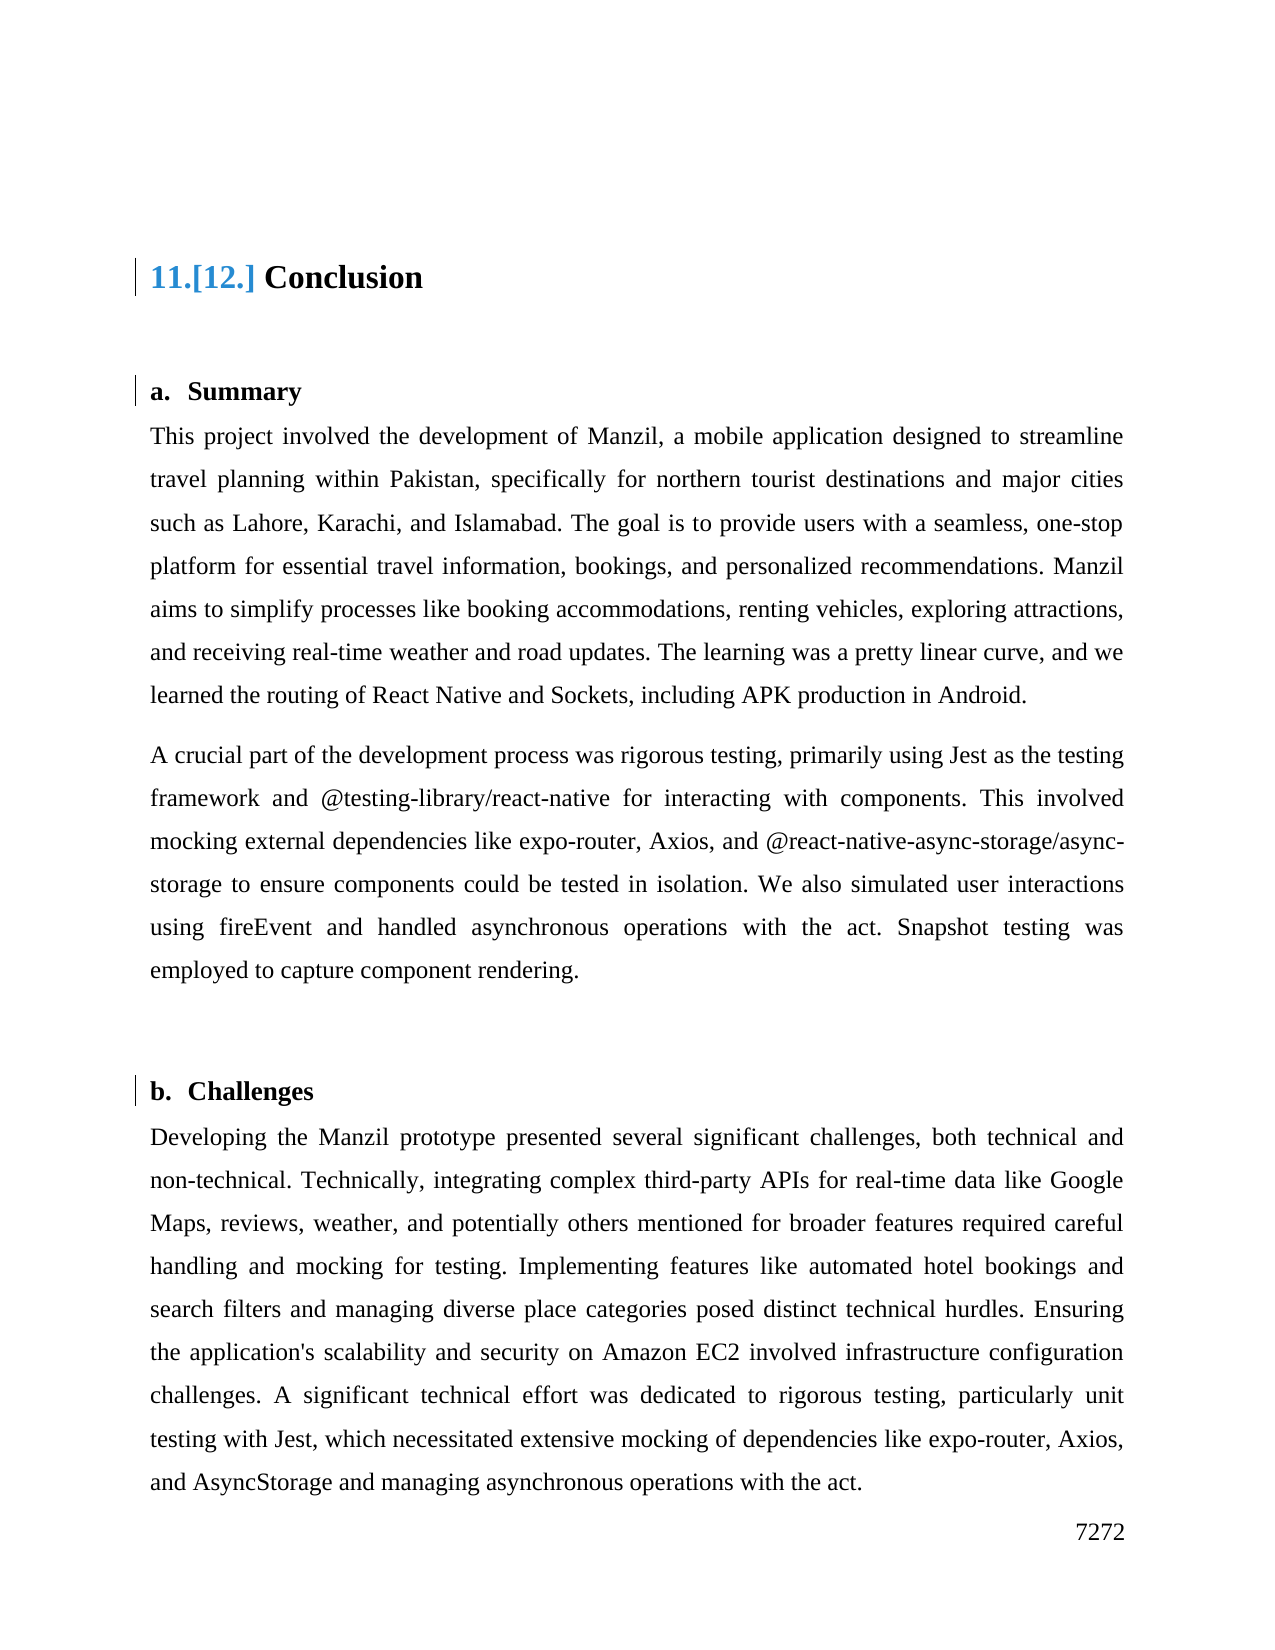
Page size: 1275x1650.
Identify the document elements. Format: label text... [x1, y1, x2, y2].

text This project involved the development of Manzil, a mobile application designed to streamline travel planning within Pakistan, specifically for northern tourist destinations and major cities such as Lahore, Karachi, and Islamabad. The goal is to provide users with a seamless, one-stop platform for essential travel information, bookings, and personalized recommendations. Manzil aims to simplify processes like booking accommodations, renting vehicles, exploring attractions, and receiving real-time weather and road updates. The learning was a pretty linear curve, and we learned the routing of React Native and Sockets, including APK production in Android. [150, 421, 1125, 709]
text A crucial part of the development process was rigorous testing, primarily using Jest as the testing framework and @testing-library/react-native for interacting with components. This involved mocking external dependencies like expo-router, Axios, and @react-native-async-storage/async-storage to ensure components could be tested in isolation. We also simulated user interactions using fireEvent and handled asynchronous operations with the act. Snapshot testing was employed to capture component rendering. [150, 740, 1125, 984]
subtitle Challenges [150, 1075, 1125, 1106]
text Developing the Manzil prototype presented several significant challenges, both technical and non-technical. Technically, integrating complex third-party APIs for real-time data like Google Maps, reviews, weather, and potentially others mentioned for broader features required careful handling and mocking for testing. Implementing features like automated hotel bookings and search filters and managing diverse place categories posed distinct technical hurdles. Ensuring the application's scalability and security on Amazon EC2 involved infrastructure configuration challenges. A significant technical effort was dedicated to rigorous testing, particularly unit testing with Jest, which necessitated extensive mocking of dependencies like expo-router, Axios, and AsyncStorage and managing asynchronous operations with the act. [150, 1122, 1125, 1496]
subtitle Summary [150, 375, 1125, 406]
subtitle Conclusion [150, 257, 1125, 296]
